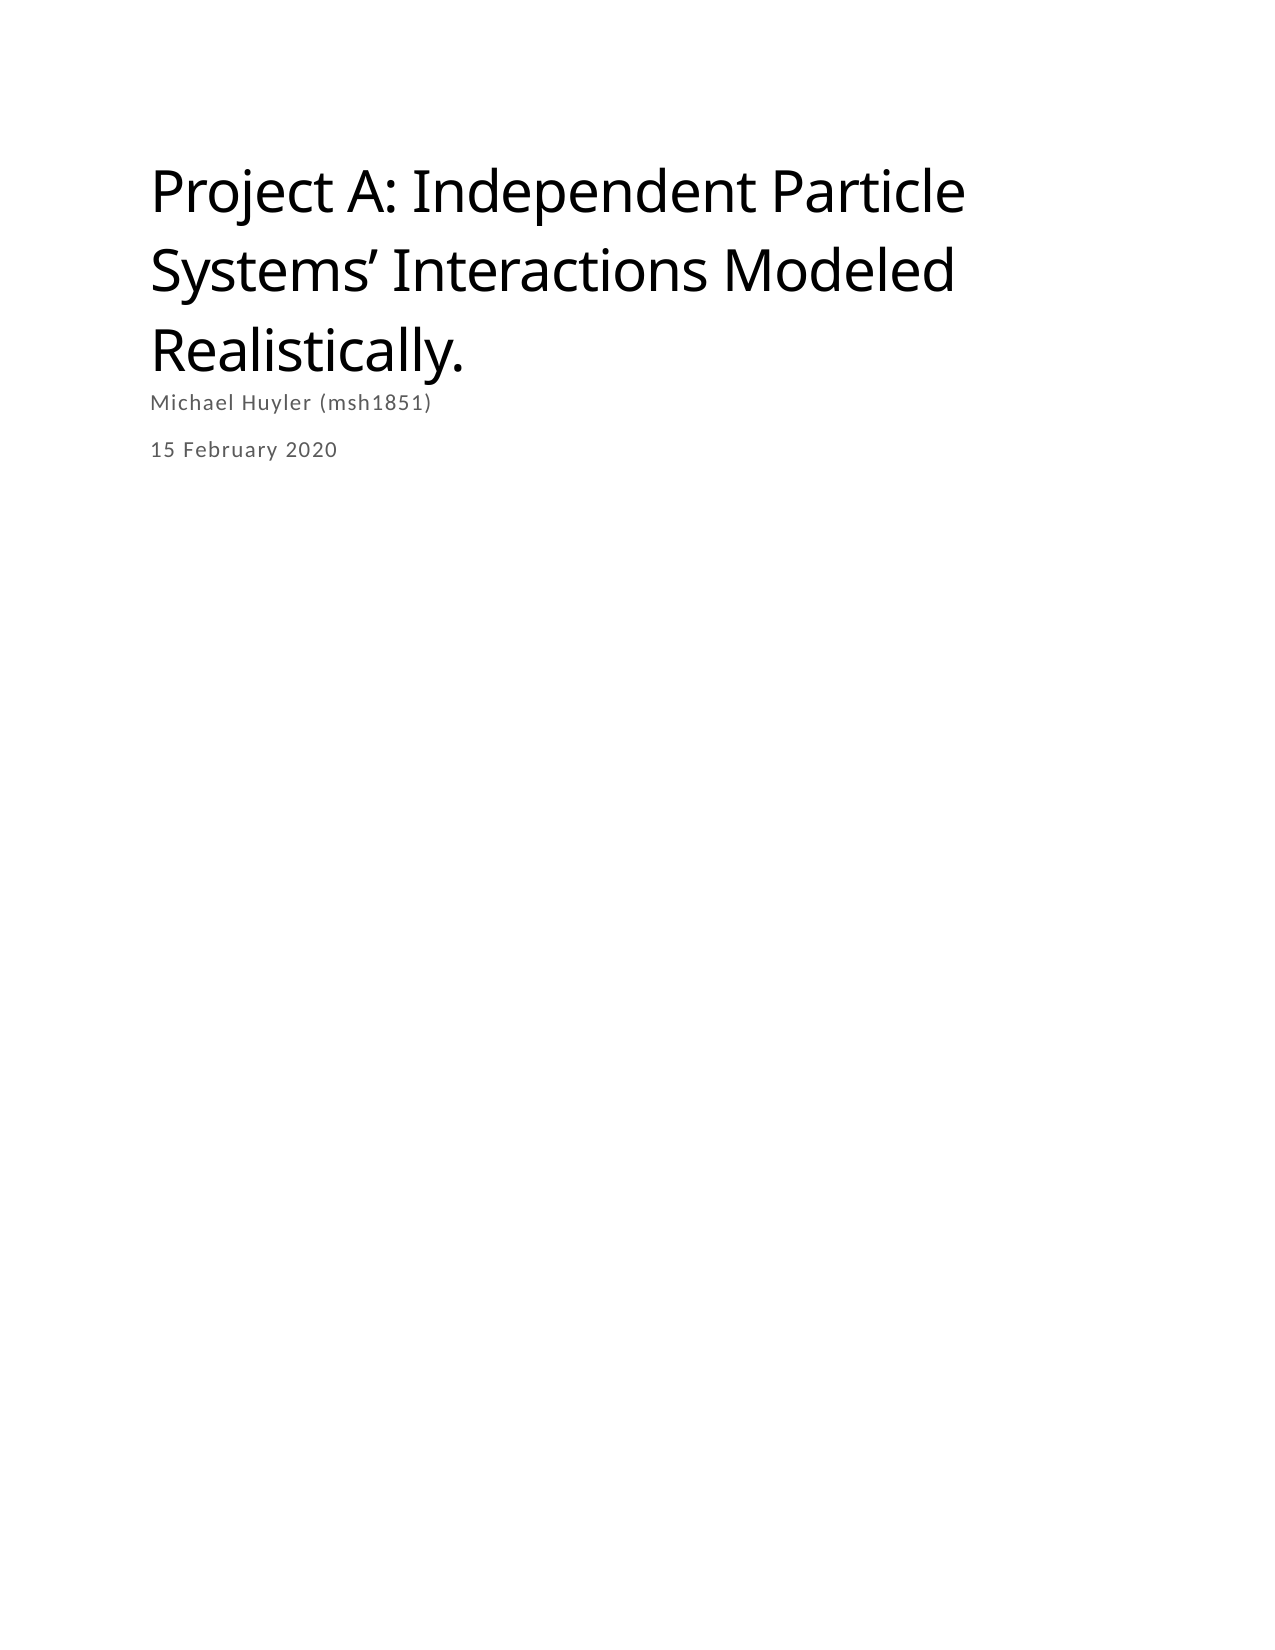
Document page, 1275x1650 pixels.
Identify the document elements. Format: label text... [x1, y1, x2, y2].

subtitle Michael Huyler (msh1851) [150, 388, 1125, 416]
subtitle 15 February 2020 [150, 435, 1125, 463]
title Project A: Independent Particle Systems’ Interactions Modeled Realistically. [150, 150, 1125, 388]
